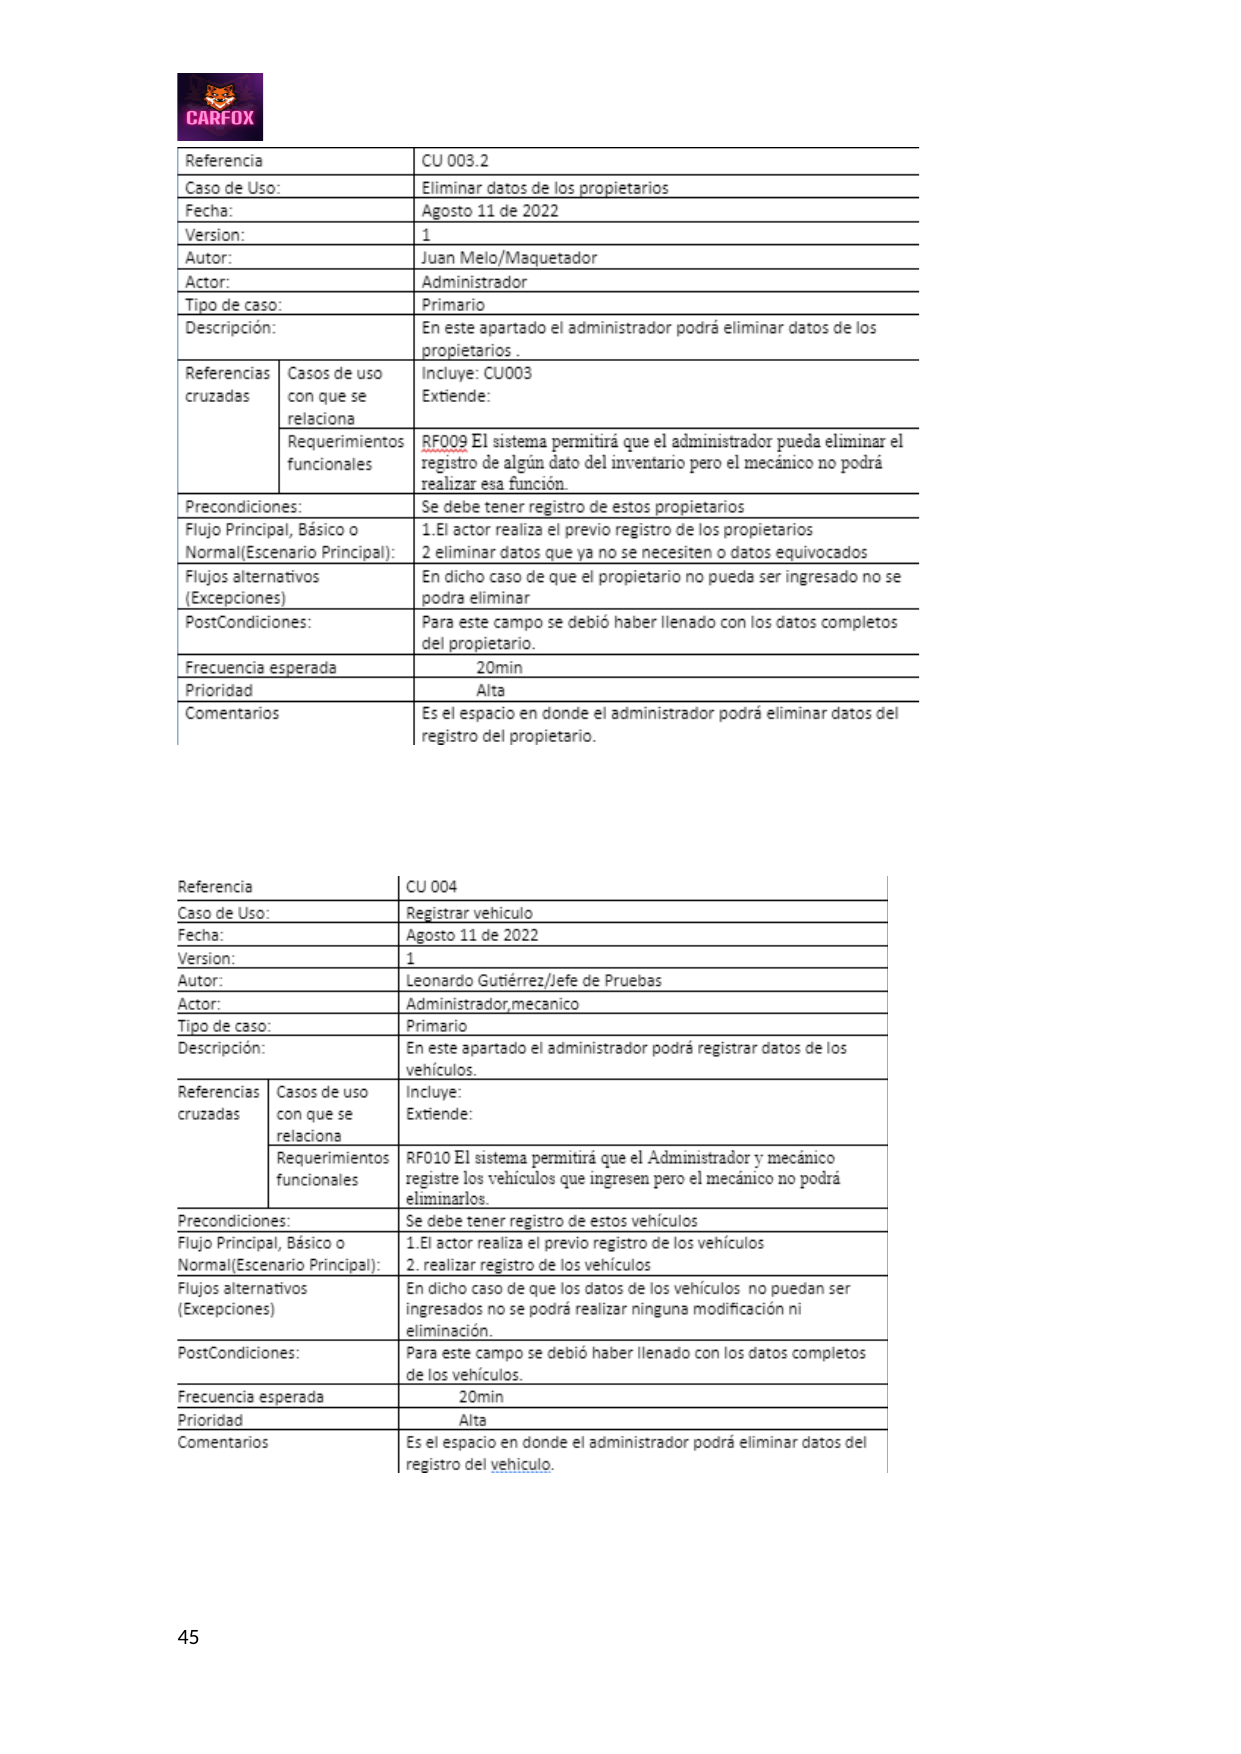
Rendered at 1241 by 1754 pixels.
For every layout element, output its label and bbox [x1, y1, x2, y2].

picture [177, 876, 888, 1473]
picture [177, 73, 264, 141]
picture [177, 147, 920, 745]
